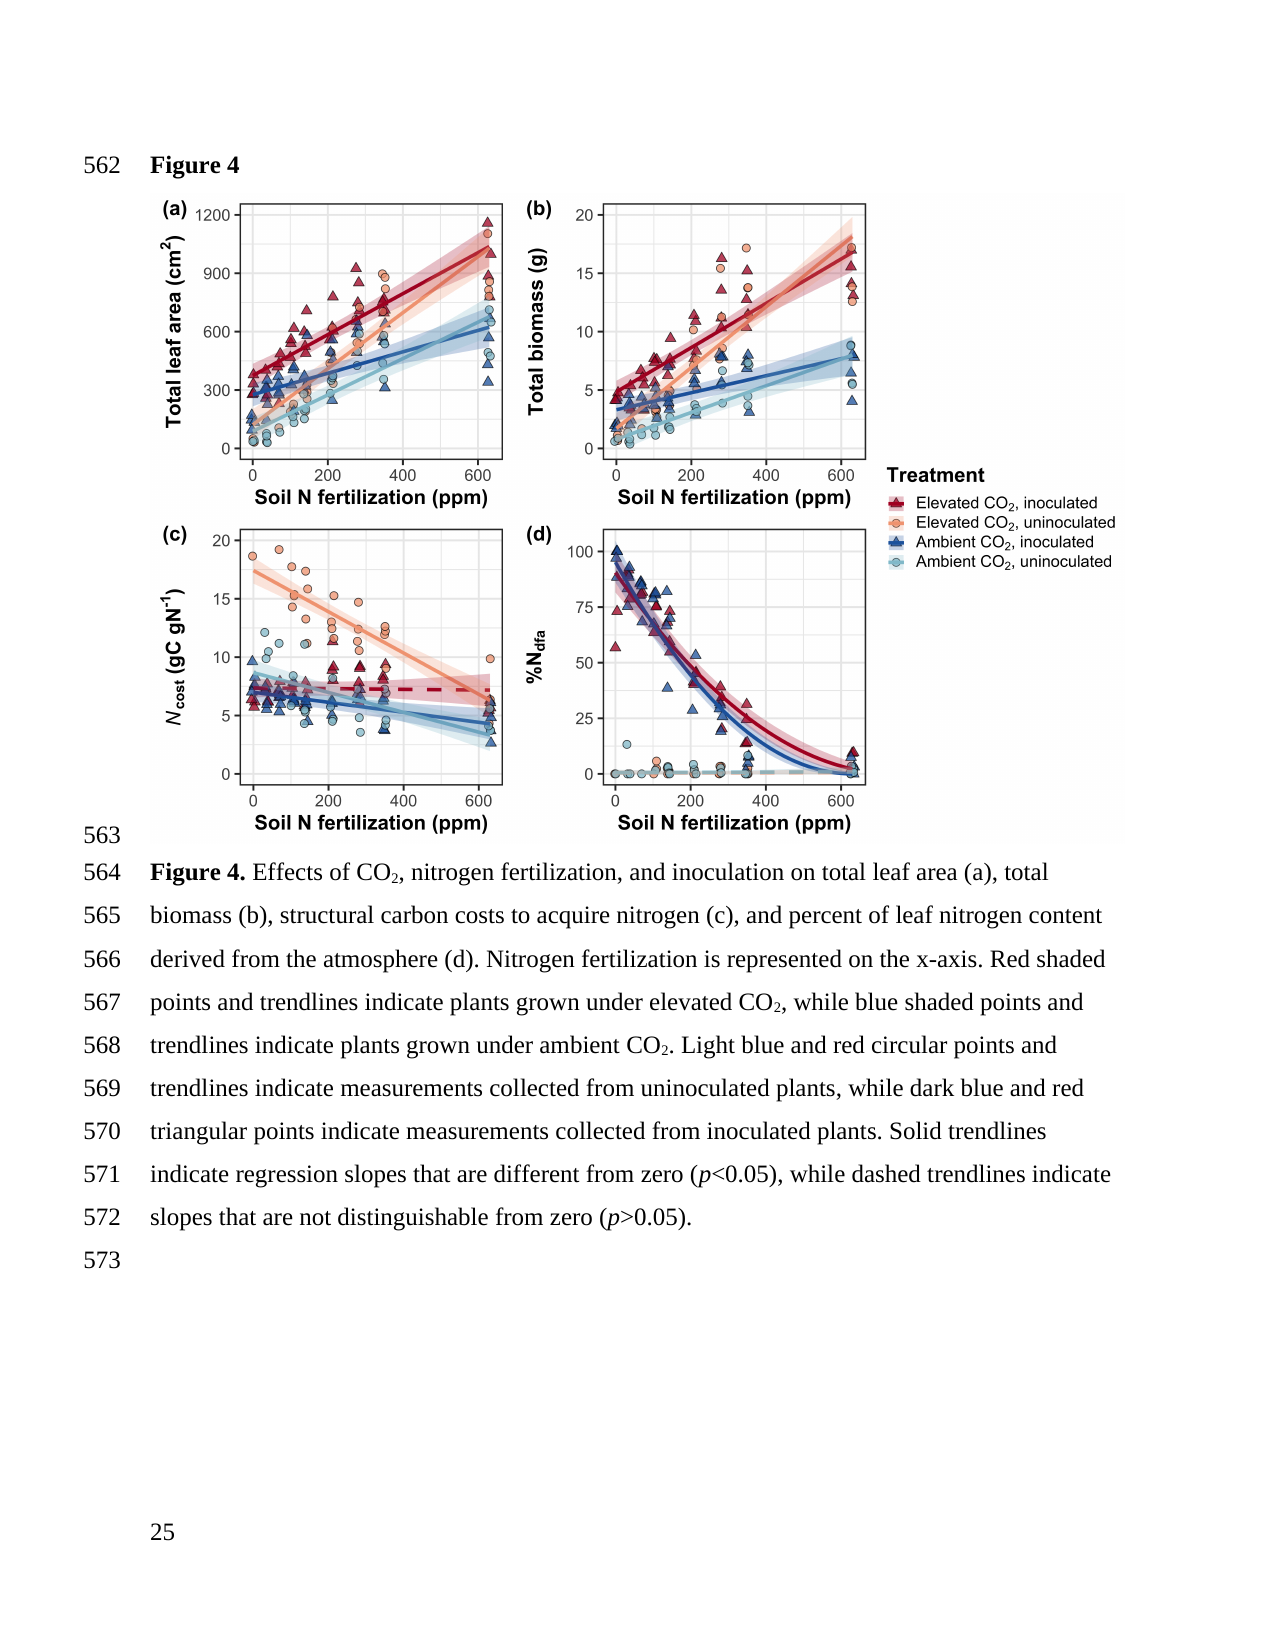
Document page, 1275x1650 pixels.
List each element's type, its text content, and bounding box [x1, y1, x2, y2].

picture [150, 193, 1125, 844]
text Figure 4. Effects of CO2, nitrogen fertilization, and inoculation on total leaf area (a), total biomass (b), structural carbon costs to acquire nitrogen (c), and percent of leaf nitrogen content derived from the atmosphere (d). Nitrogen fertilization is represented on the x-axis. Red shaded points and trendlines indicate plants grown under elevated CO2, while blue shaded points and trendlines indicate plants grown under ambient CO2. Light blue and red circular points and trendlines indicate measurements collected from uninoculated plants, while dark blue and red triangular points indicate measurements collected from inoculated plants. Solid trendlines indicate regression slopes that are different from zero (p<0.05), while dashed trendlines indicate slopes that are not distinguishable from zero (p>0.05). [150, 857, 1125, 1231]
text Figure 4 [150, 150, 1125, 179]
